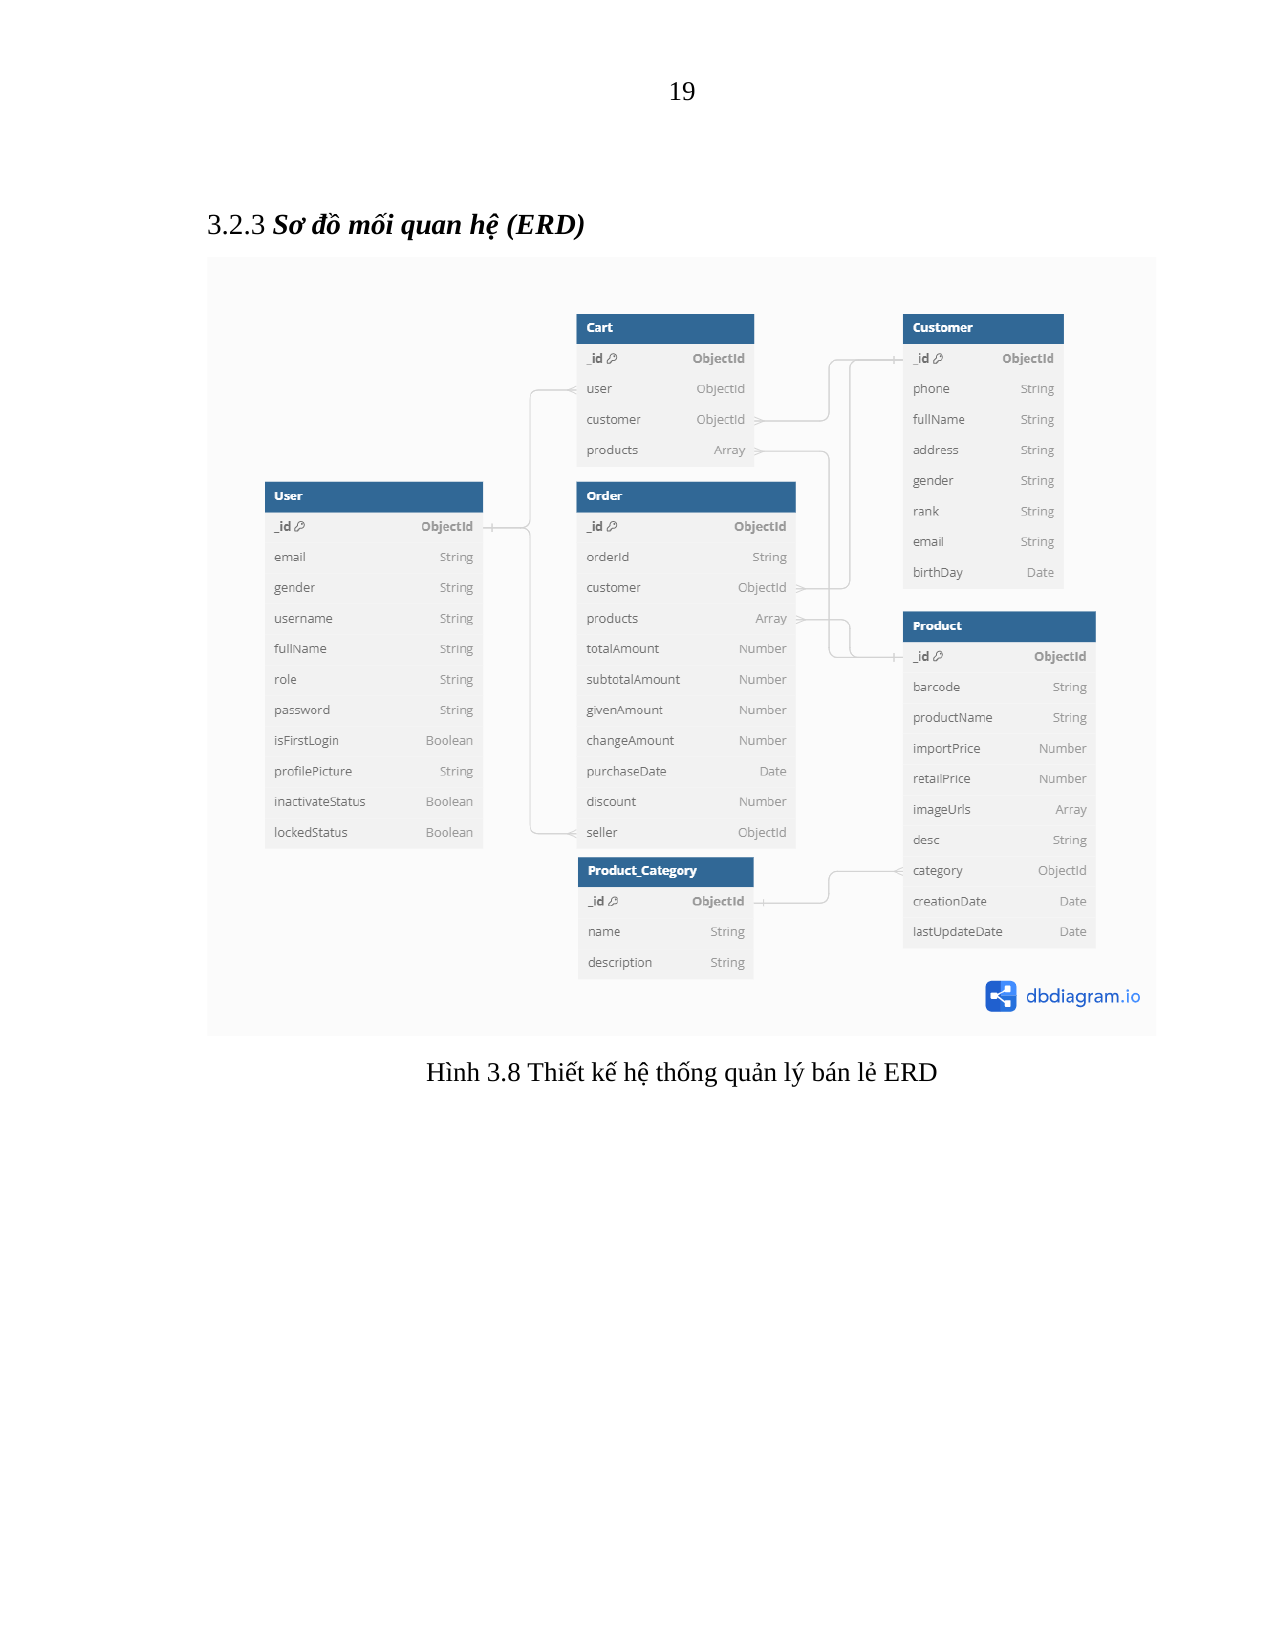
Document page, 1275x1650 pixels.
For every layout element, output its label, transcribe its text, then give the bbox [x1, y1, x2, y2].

text Sơ đồ mối quan hệ (ERD) [207, 207, 1157, 240]
picture [207, 257, 1157, 1036]
